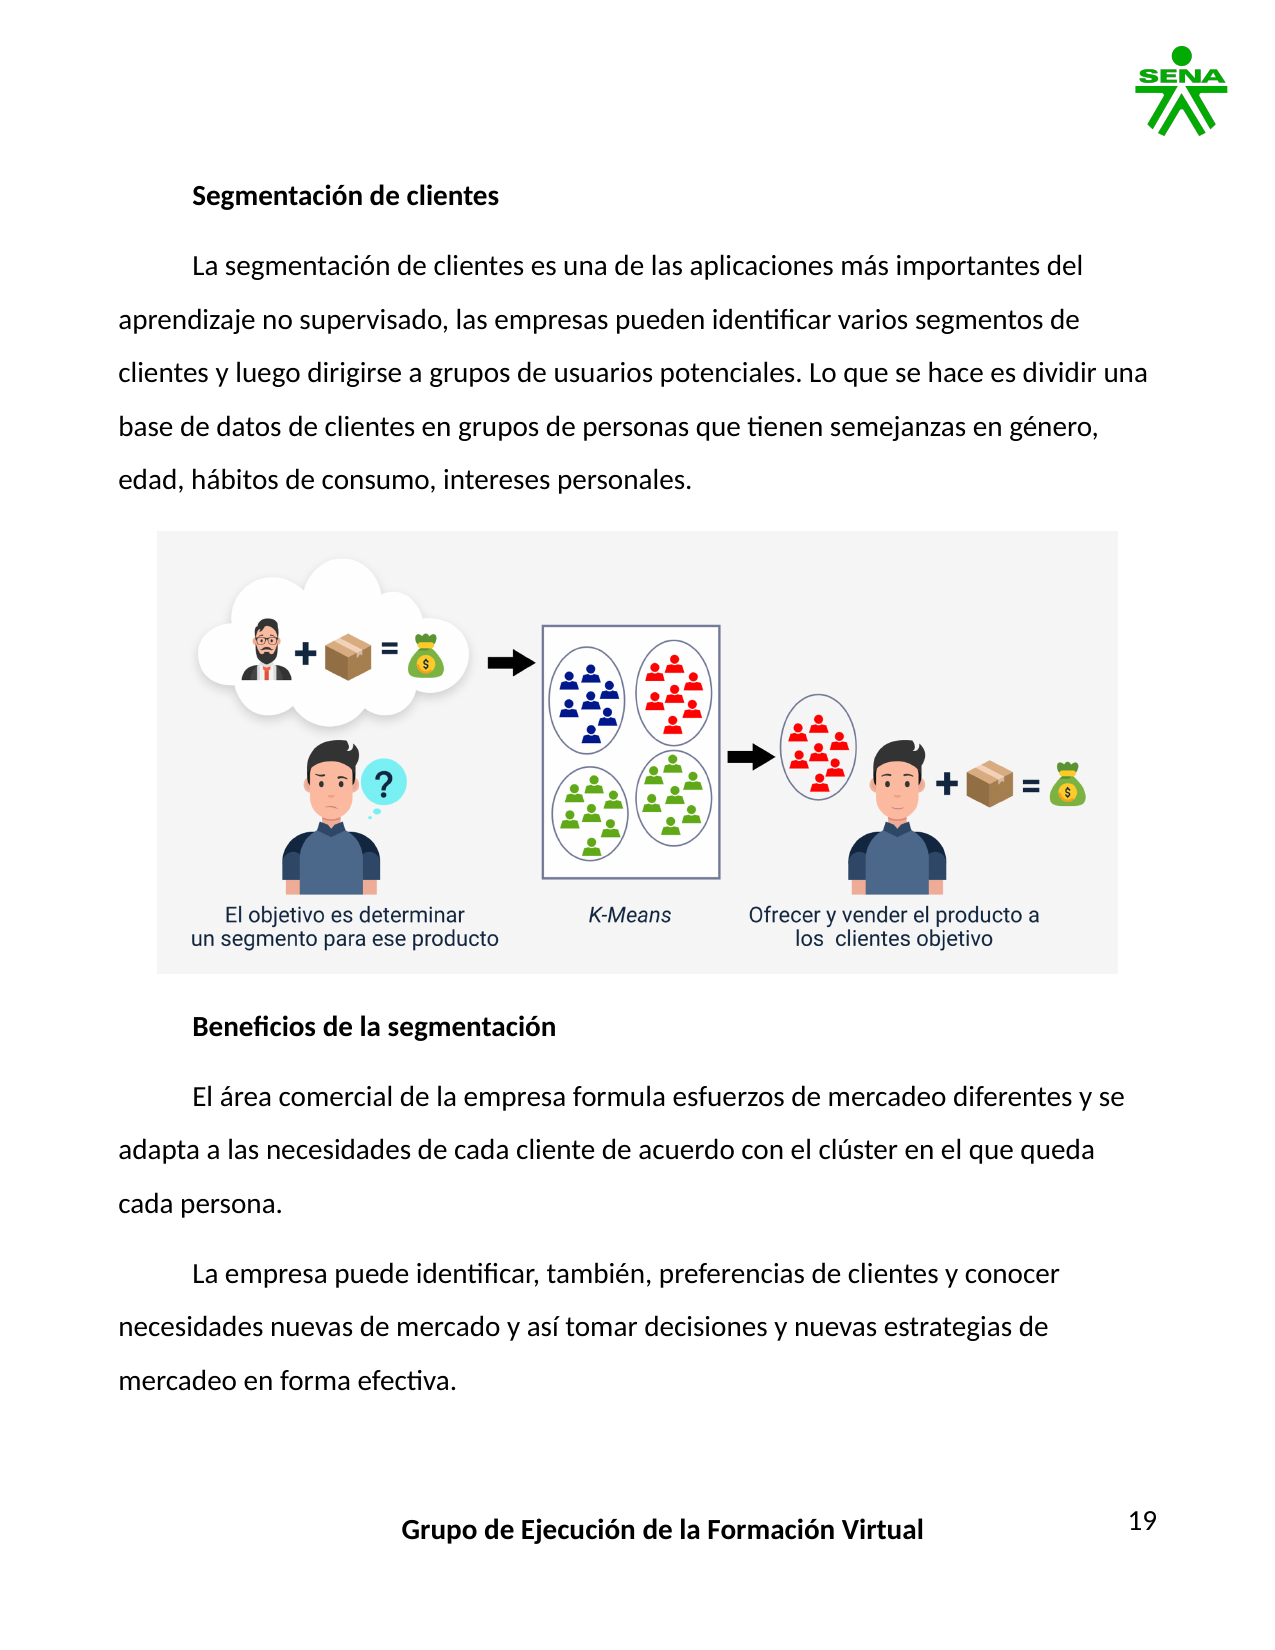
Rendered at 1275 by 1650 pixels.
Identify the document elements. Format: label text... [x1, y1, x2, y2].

text El área comercial de la empresa formula esfuerzos de mercadeo diferentes y se adapta a las necesidades de cada cliente de acuerdo con el clúster en el que queda cada persona. [118, 1078, 1157, 1220]
text Segmentación de clientes [118, 177, 1157, 213]
picture [1135, 46, 1228, 136]
picture [157, 531, 1118, 974]
text Beneficios de la segmentación [118, 1008, 1157, 1043]
text La segmentación de clientes es una de las aplicaciones más importantes del aprendizaje no supervisado, las empresas pueden identificar varios segmentos de clientes y luego dirigirse a grupos de usuarios potenciales. Lo que se hace es dividir una base de datos de clientes en grupos de personas que tienen semejanzas en género, edad, hábitos de consumo, intereses personales. [118, 247, 1157, 497]
text La empresa puede identificar, también, preferencias de clientes y conocer necesidades nuevas de mercado y así tomar decisiones y nuevas estrategias de mercadeo en forma efectiva. [118, 1255, 1157, 1397]
